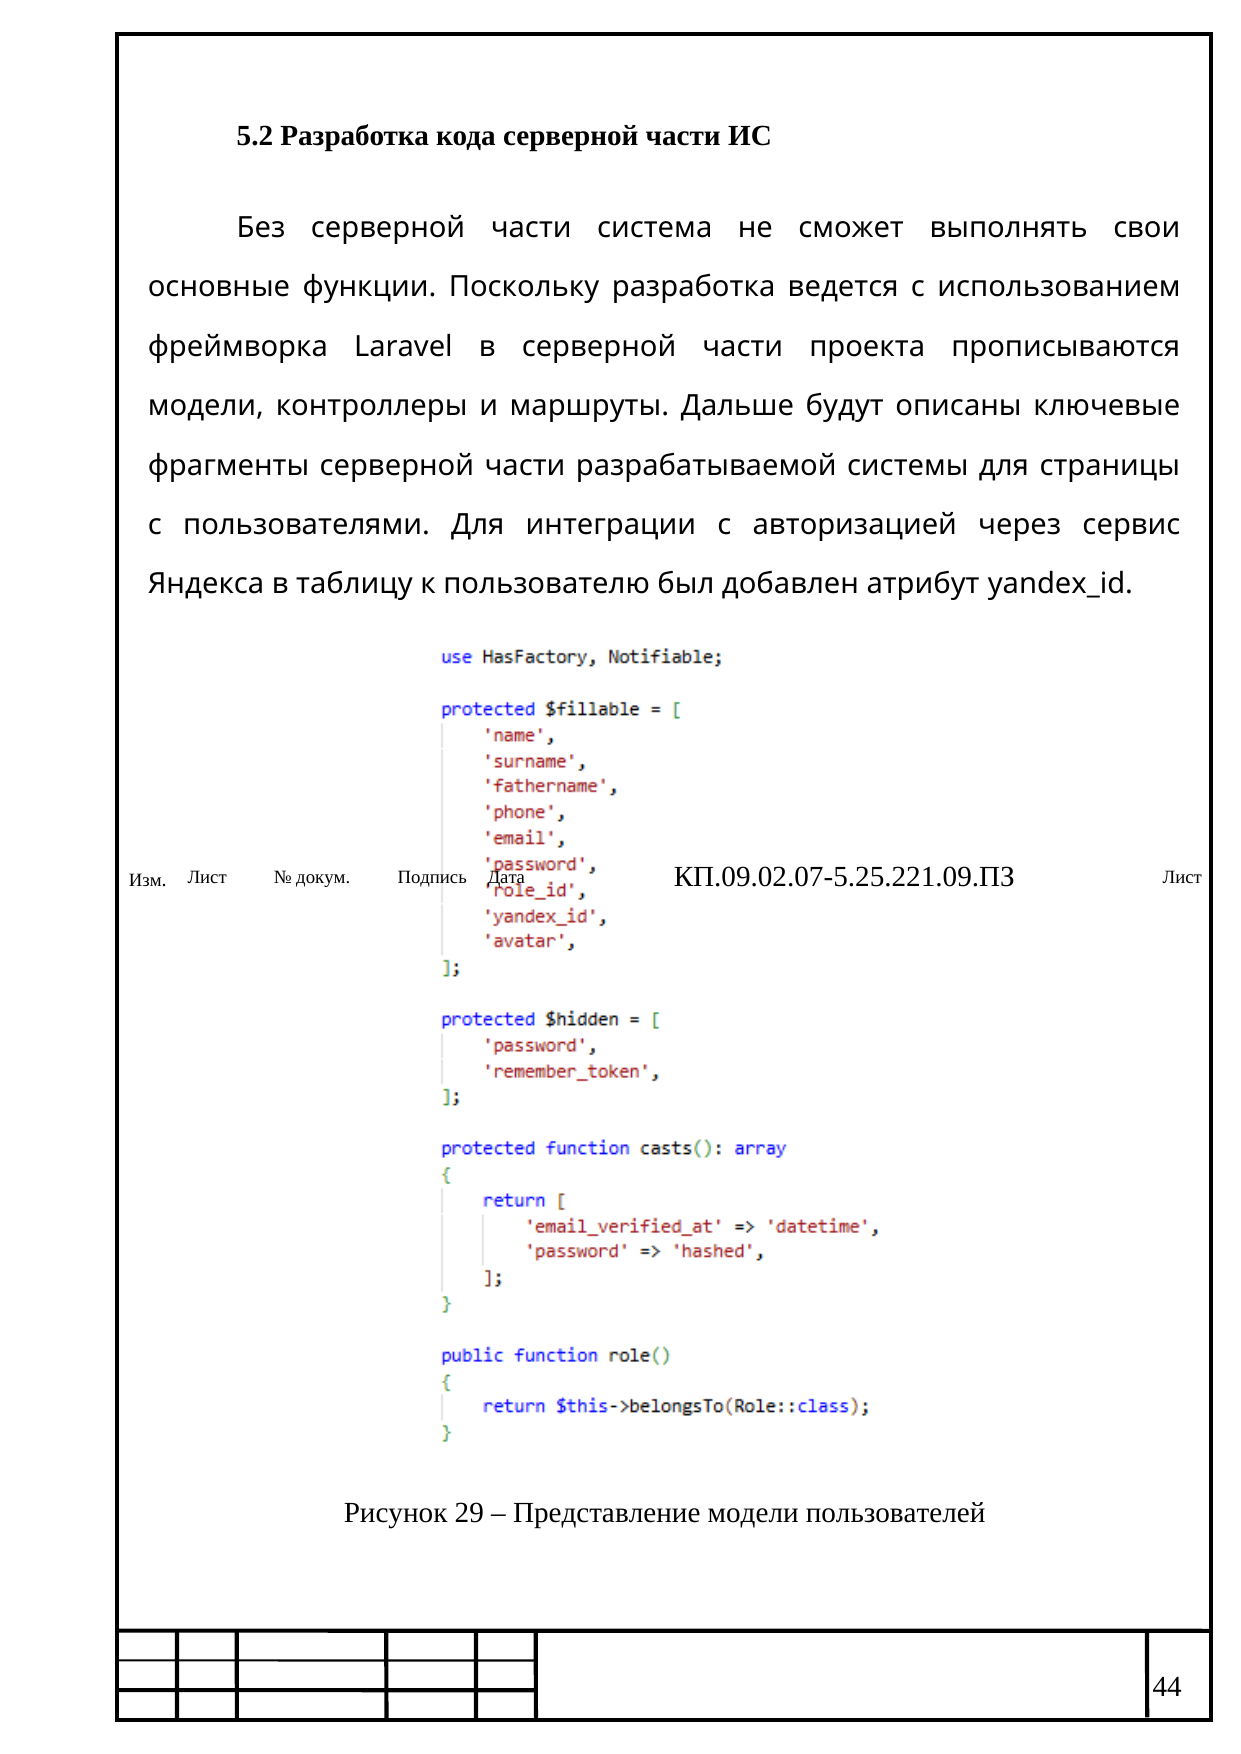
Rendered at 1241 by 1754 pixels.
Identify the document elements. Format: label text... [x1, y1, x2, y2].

picture [435, 647, 894, 1456]
list Разработка кода серверной части ИС [236, 118, 1181, 152]
text Рисунок 29 – Представление модели пользователей [148, 1495, 1181, 1528]
text Без серверной части система не сможет выполнять свои основные функции. Поскольку разработка ведется с использованием фреймворка Laravel в серверной части проекта прописываются модели, контроллеры и маршруты. Дальше будут описаны ключевые фрагменты серверной части разрабатываемой системы для страницы с пользователями. Для интеграции с авторизацией через сервис Яндекса в таблицу к пользователю был добавлен атрибут yandex_id. [148, 206, 1181, 602]
